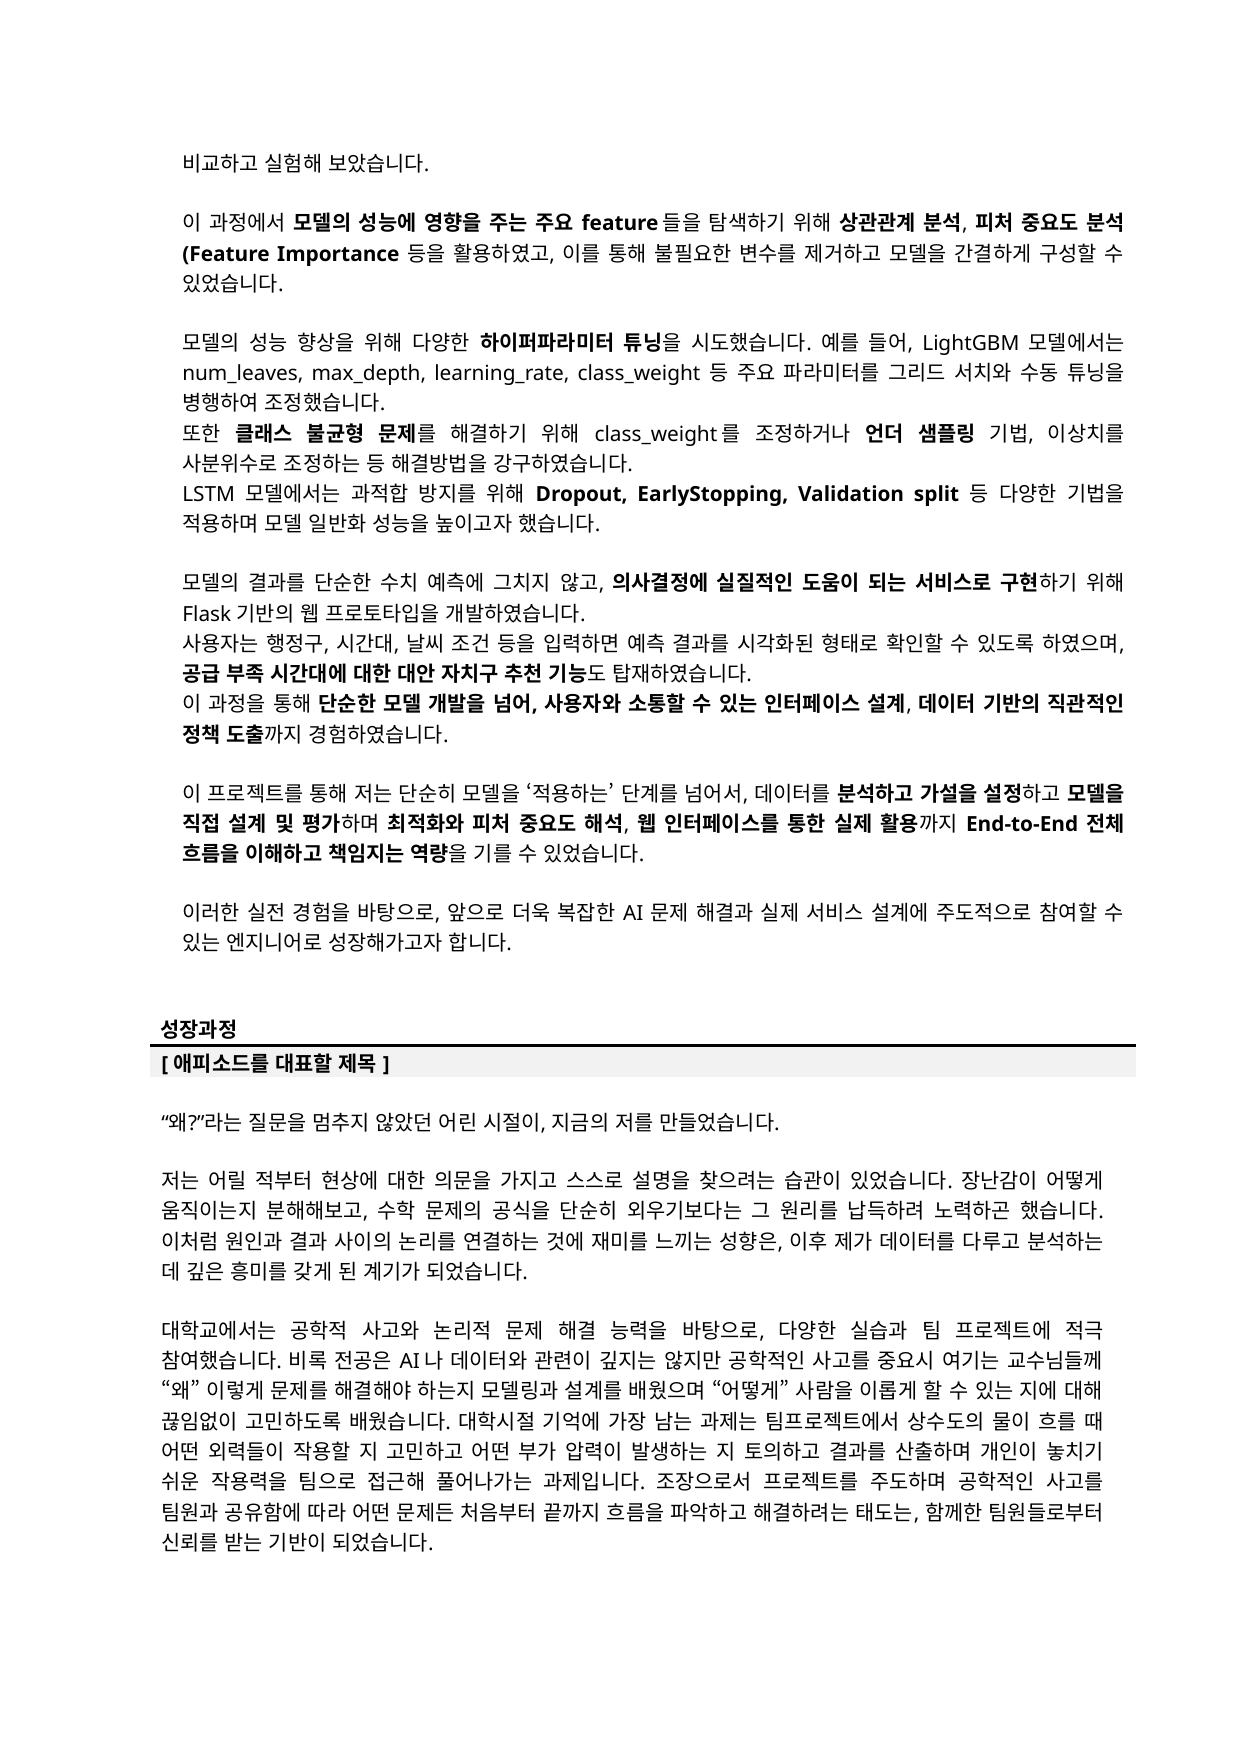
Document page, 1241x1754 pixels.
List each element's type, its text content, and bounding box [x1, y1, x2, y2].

table_header [ 애피소드를 대표할 제목 ] [150, 1047, 1136, 1077]
text 성장과정 [150, 1014, 1090, 1044]
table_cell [171, 148, 1136, 1014]
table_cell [150, 1077, 1115, 1585]
